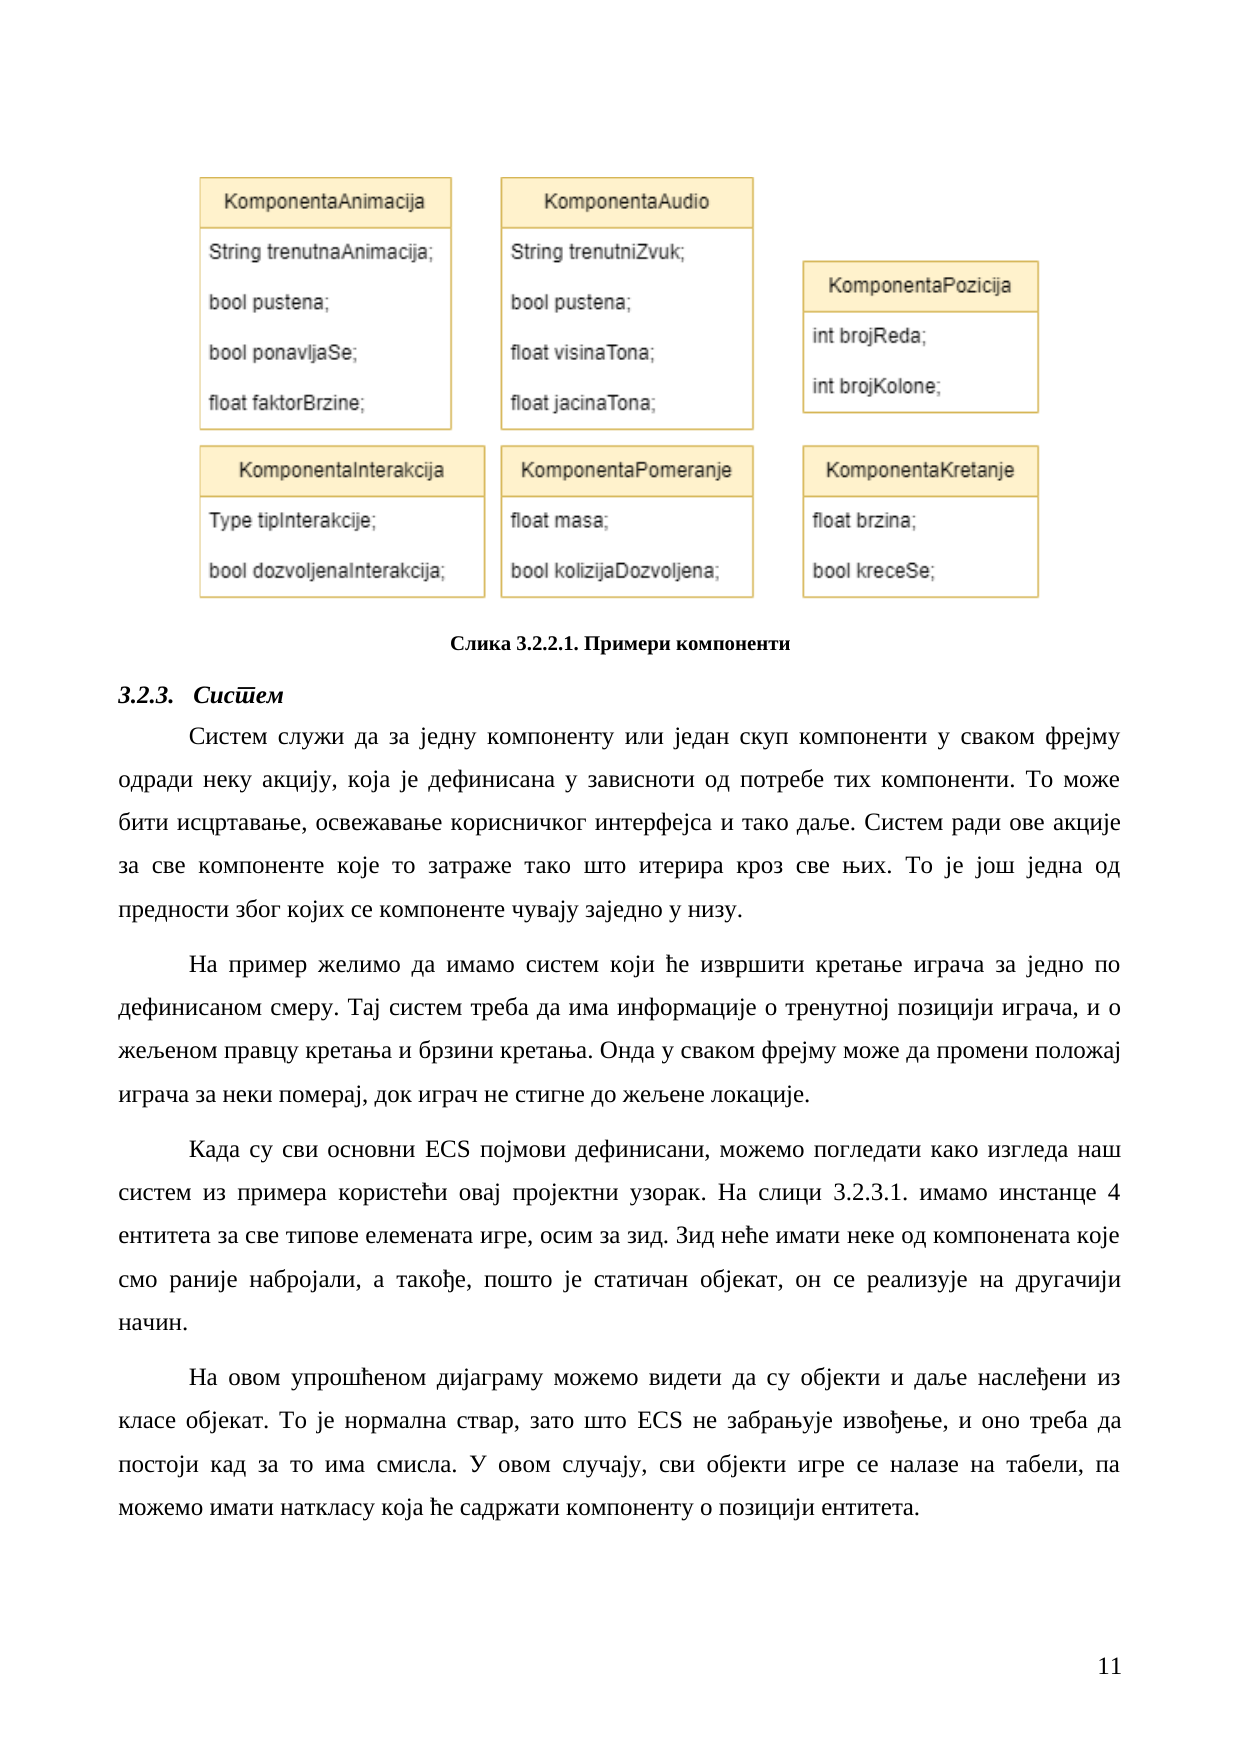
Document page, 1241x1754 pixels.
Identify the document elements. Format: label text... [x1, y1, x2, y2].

text Слика 3.2.2.1. Примери компоненти [118, 631, 1122, 655]
text На пример желимо да имамо систем који ће извршити кретање играча за једно по дефинисаном смеру. Тај систем треба да има информације о тренутној позицији играча, и о жељеном правцу кретања и брзини кретања. Онда у сваком фрејму може да промени положај играча за неки померај, док играч не стигне до жељене локације. [118, 949, 1122, 1107]
text Систем служи да за једну компоненту или један скуп компоненти у сваком фрејму одради неку акцију, која је дефинисана у зависноти од потребе тих компоненти. То може бити исцртавање, освежавање корисничког интерфејса и тако даље. Систем ради ове акције за све компоненте које то затраже тако што итерира кроз све њих. То је још једна од предности због којих се компоненте чувају заједно у низу. [118, 721, 1122, 922]
picture [199, 177, 1041, 600]
text На овом упрошћеном дијаграму можемо видети да су објекти и даље наслеђени из класе објекат. То је нормална ствар, зато што ECS не забрањује извођење, и оно треба да постоји кад за то има смисла. У овом случају, сви објекти игре се налазе на табели, па можемо имати наткласу која ће садржати компоненту о позицији ентитета. [118, 1362, 1122, 1521]
text Систем [118, 680, 1122, 709]
text Када су сви основни ECS појмови дефинисани, можемо погледати како изгледа наш систем из примера користећи овај пројектни узорак. На слици 3.2.3.1. имамо инстанце 4 ентитета за све типове елемената игре, осим за зид. Зид неће имати неке од компонената које смо раније набројали, а такође, пошто је статичан објекат, он се реализује на другачији начин. [118, 1134, 1122, 1336]
